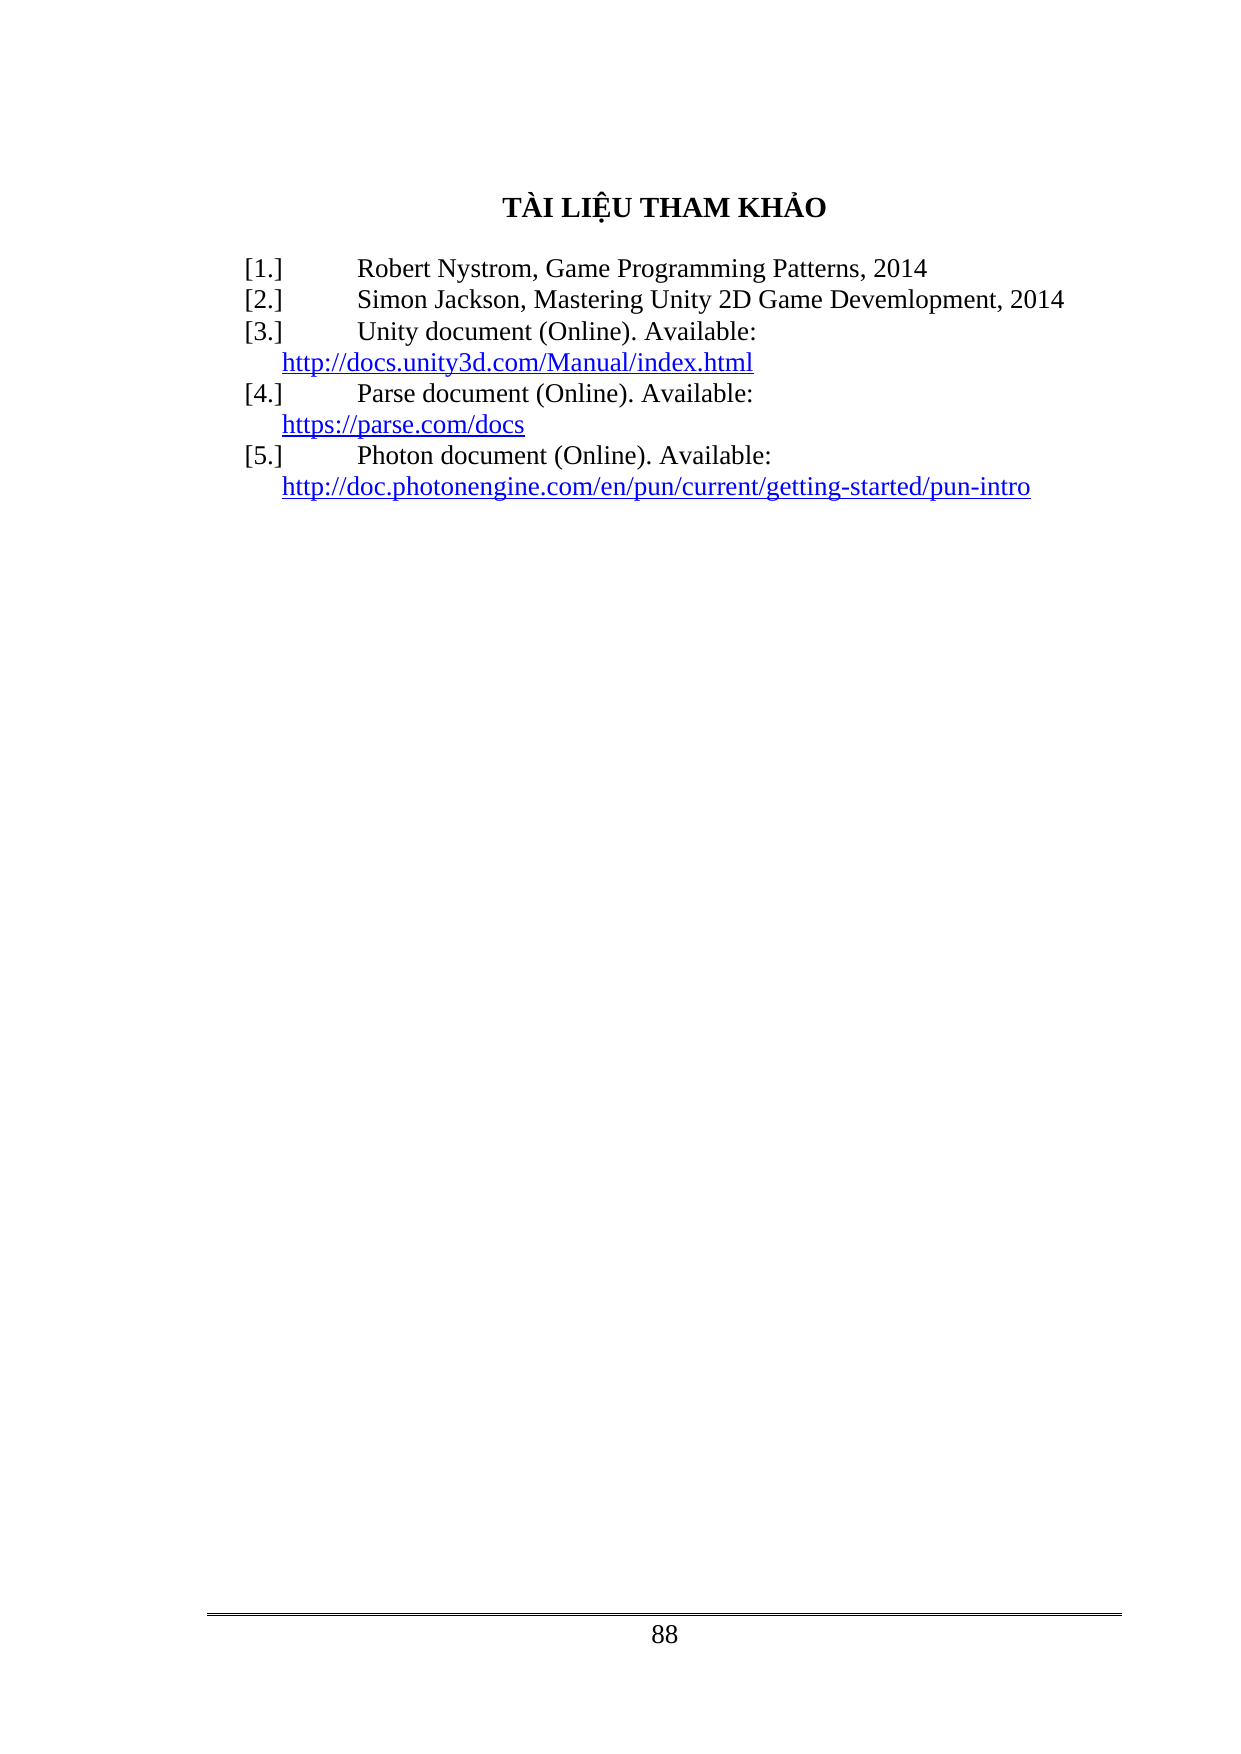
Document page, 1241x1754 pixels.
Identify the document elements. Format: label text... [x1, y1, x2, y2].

list Simon Jackson, Mastering Unity 2D Game Devemlopment, 2014 [244, 284, 1122, 315]
list Unity document (Online). Available: [244, 315, 1122, 346]
list Photon document (Online). Available: [244, 439, 1122, 471]
list Parse document (Online). Available: [244, 377, 1122, 408]
list https://parse.com/docs [282, 408, 1122, 439]
subtitle TÀI LIỆU THAM KHẢO [207, 190, 1122, 223]
list http://docs.unity3d.com/Manual/index.html [282, 346, 1122, 377]
list http://doc.photonengine.com/en/pun/current/getting-started/pun-intro [282, 471, 1122, 502]
list Robert Nystrom, Game Programming Patterns, 2014 [244, 252, 1122, 284]
